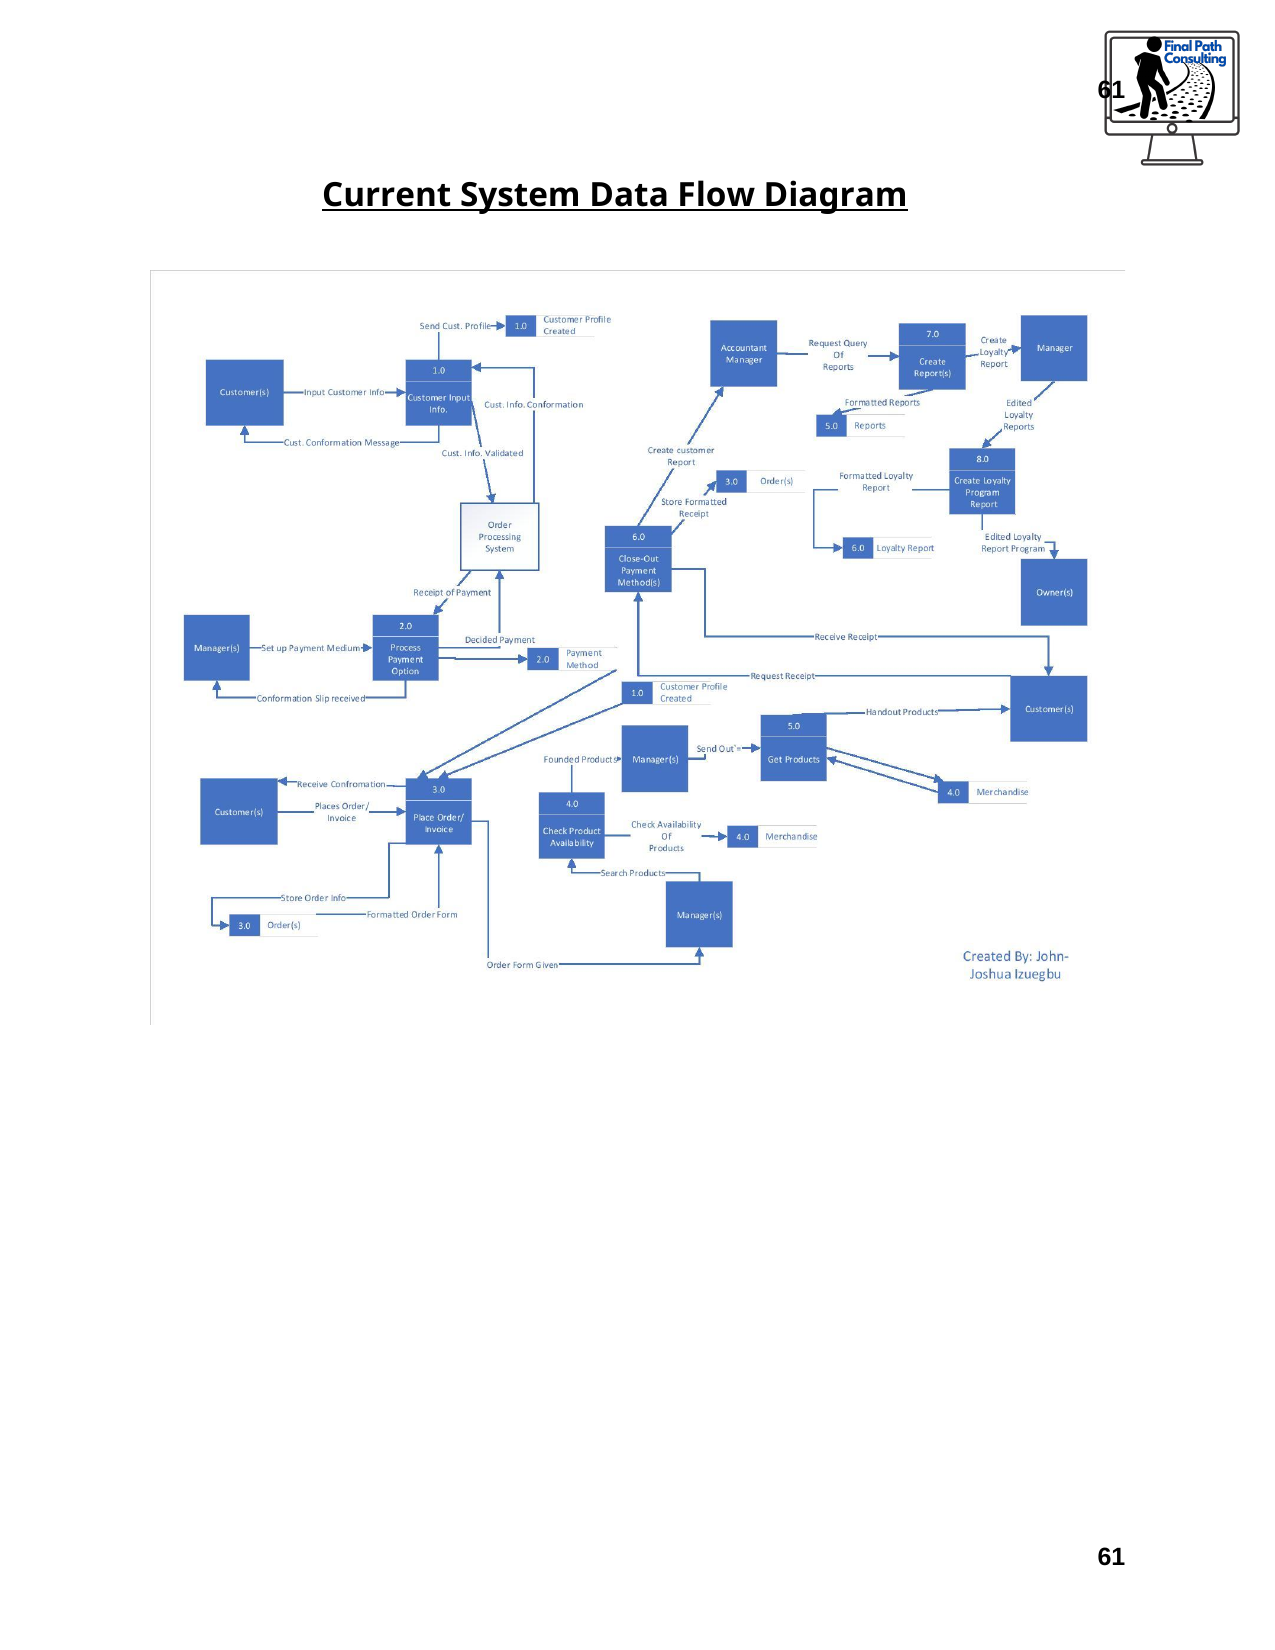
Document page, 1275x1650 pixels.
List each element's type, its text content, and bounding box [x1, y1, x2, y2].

subtitle Current System Data Flow Diagram [150, 171, 1125, 216]
picture [150, 270, 1125, 1025]
picture [1098, 18, 1247, 174]
